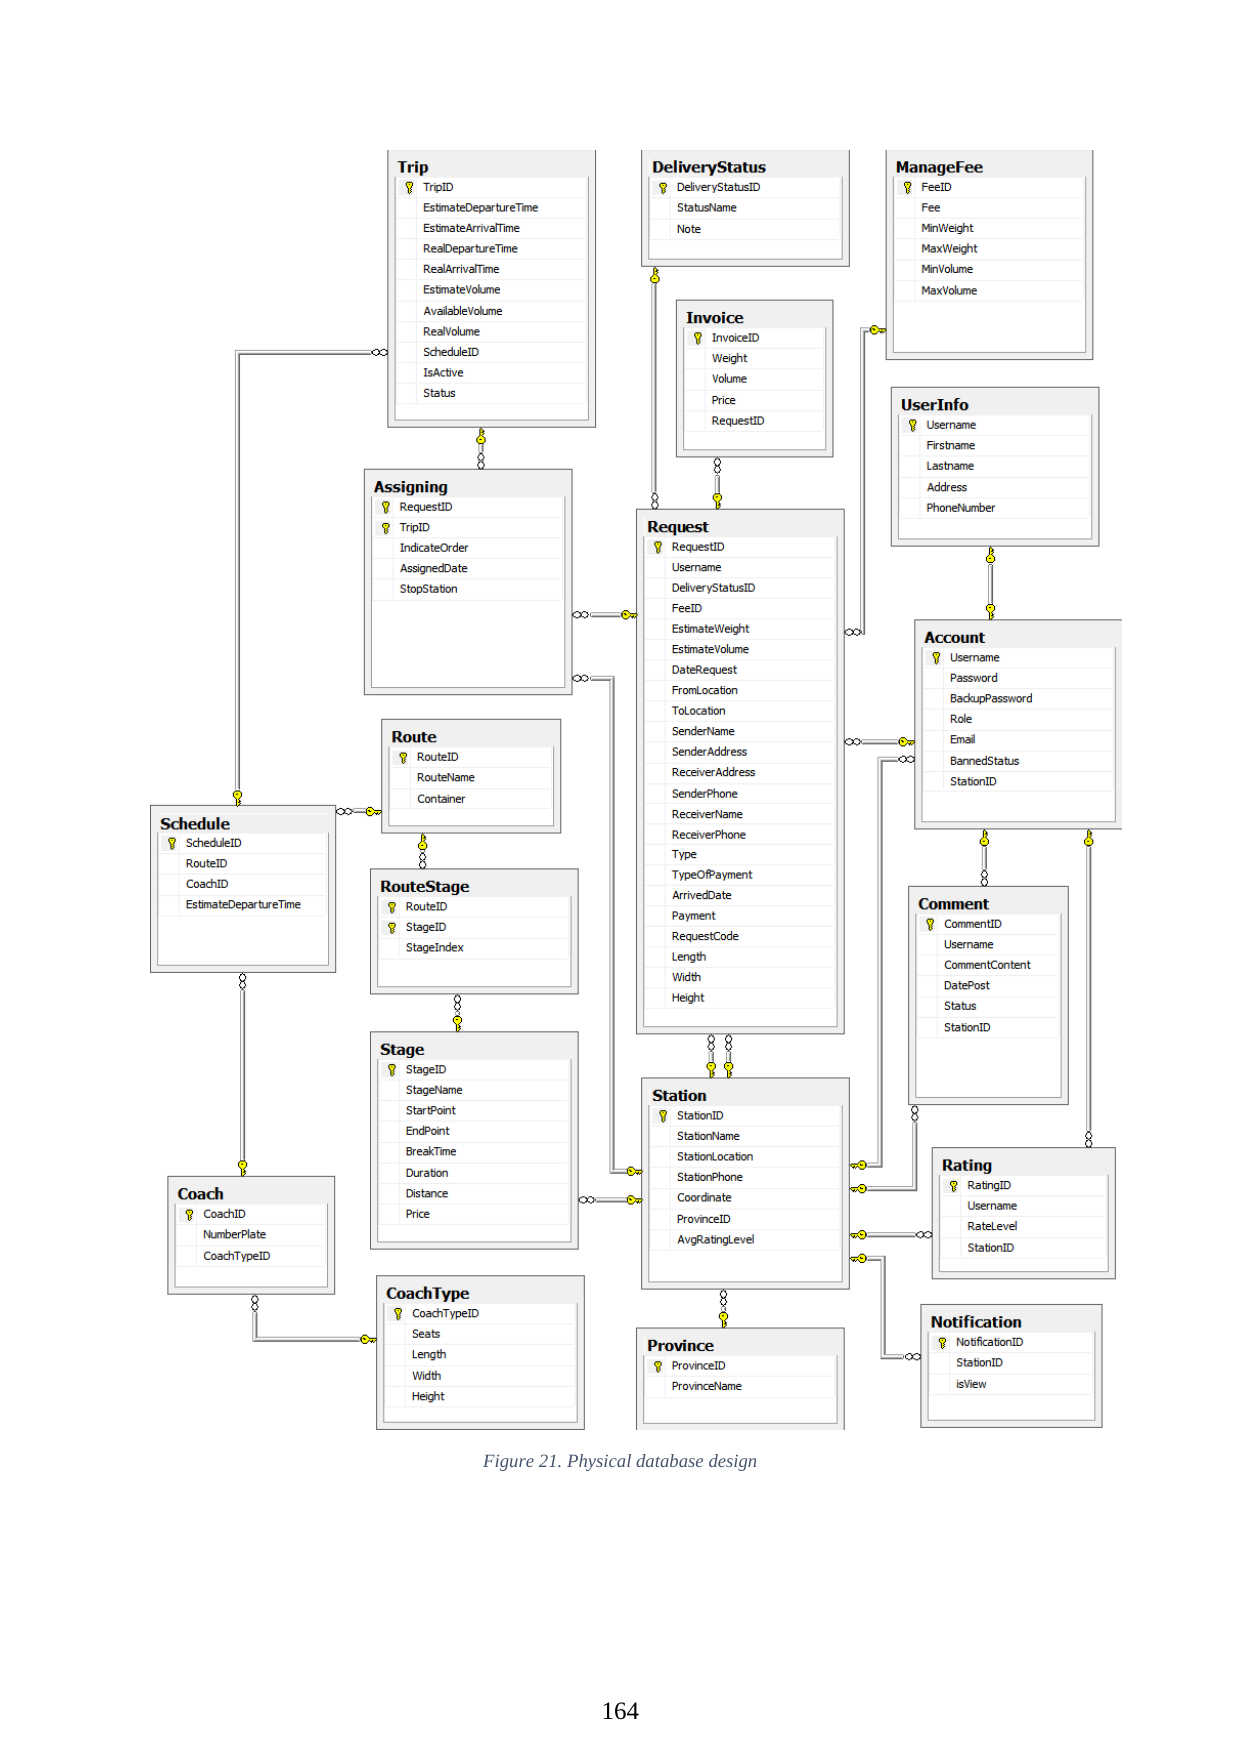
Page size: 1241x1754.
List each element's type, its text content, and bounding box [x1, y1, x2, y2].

picture [150, 150, 1122, 1430]
text Figure 21. Physical database design [150, 1450, 1090, 1472]
